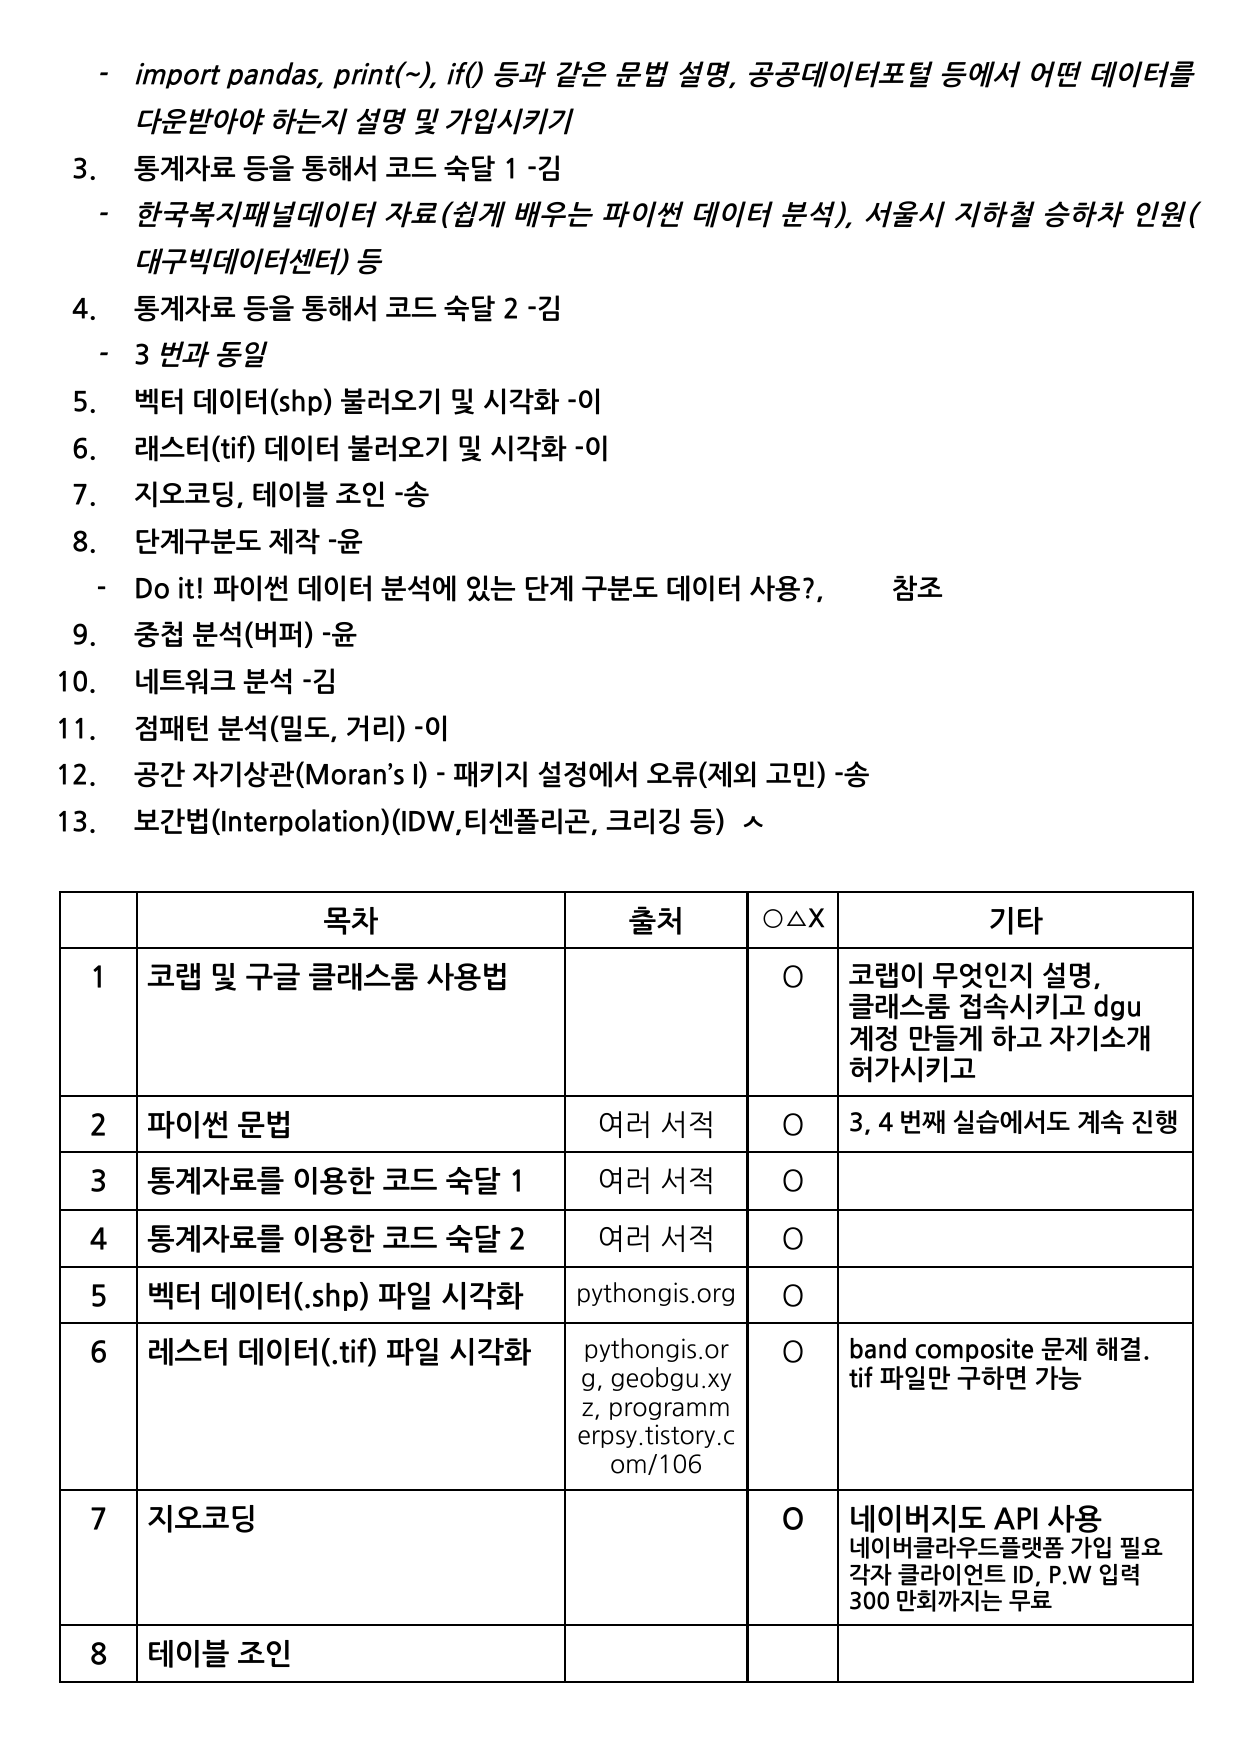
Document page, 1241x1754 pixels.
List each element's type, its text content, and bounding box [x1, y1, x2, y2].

list 벡터 데이터(shp) 불러오기 및 시각화 -이 [96, 386, 1196, 417]
table_cell 레스터 데이터(.tif) 파일 시각화 [138, 1324, 564, 1489]
table_cell 8 [61, 1626, 136, 1681]
table_cell 통계자료를 이용한 코드 숙달 1 [138, 1153, 564, 1209]
table_cell 파이썬 문법 [138, 1097, 564, 1151]
list 네트워크 분석 -김 [96, 666, 1196, 697]
list 중첩 분석(버퍼) -윤 [96, 619, 1196, 650]
table_cell [749, 1626, 837, 1681]
list 지오코딩, 테이블 조인 -송 [96, 479, 1196, 510]
table_cell O [749, 1097, 837, 1151]
table_cell 테이블 조인 [138, 1626, 564, 1681]
table_cell O [749, 1211, 837, 1266]
table_cell 코랩 및 구글 클래스룸 사용법 [138, 949, 564, 1095]
table_cell O [749, 1324, 837, 1489]
table_cell O [749, 949, 837, 1095]
table_cell 여러 서적 [566, 1211, 746, 1266]
table_cell 5 [61, 1268, 136, 1322]
table_cell 6 [61, 1324, 136, 1489]
list 공간 자기상관(Moran’s I) - 패키지 설정에서 오류(제외 고민) -송 [96, 759, 1196, 790]
table_cell 4 [61, 1211, 136, 1266]
table_cell 통계자료를 이용한 코드 숙달 2 [138, 1211, 564, 1266]
table_header 출처 [566, 893, 746, 947]
table_cell 3 [61, 1153, 136, 1209]
table_cell 여러 서적 [566, 1153, 746, 1209]
list 3번과 동일 [96, 339, 1196, 370]
table_cell [566, 1491, 746, 1624]
table_header ○△X [749, 893, 837, 947]
list Do it! 파이썬 데이터 분석에 있는 단계 구분도 데이터 사용?, 참조 [96, 572, 1196, 603]
table_cell band composite 문제 해결. tif 파일만 구하면 가능 [839, 1324, 1192, 1489]
table_cell 2 [61, 1097, 136, 1151]
table_cell 네이버지도 API 사용 네이버클라우드플랫폼 가입 필요 각자 클라이언트 ID, P.W 입력 300만회까지는 무료 [839, 1491, 1192, 1624]
list 한국복지패널데이터 자료(쉽게 배우는 파이썬 데이터 분석), 서울시 지하철 승하차 인원(대구빅데이터센터) 등 [96, 199, 1196, 277]
table_cell 벡터 데이터(.shp) 파일 시각화 [138, 1268, 564, 1322]
table_cell [839, 1626, 1192, 1681]
table_cell O [749, 1491, 837, 1624]
table_header 기타 [839, 893, 1192, 947]
table_header [61, 893, 136, 947]
list 보간법(Interpolation)(IDW,티센폴리곤, 크리깅 등) ㅅ [96, 806, 1196, 837]
list 통계자료 등을 통해서 코드 숙달 1 -김 [96, 152, 1196, 183]
table_cell pythongis.org [566, 1268, 746, 1322]
table_cell [566, 1626, 746, 1681]
table_cell [839, 1211, 1192, 1266]
list 래스터(tif) 데이터 불러오기 및 시각화 -이 [96, 432, 1196, 463]
table_cell pythongis.org, geobgu.xyz, programmerpsy.tistory.com/106 [566, 1324, 746, 1489]
table_cell 지오코딩 [138, 1491, 564, 1624]
table_cell 7 [61, 1491, 136, 1624]
table_header 목차 [138, 893, 564, 947]
list 단계구분도 제작 -윤 [96, 526, 1196, 557]
list 점패턴 분석(밀도, 거리) -이 [96, 712, 1196, 743]
table_cell O [749, 1268, 837, 1322]
table_cell [839, 1268, 1192, 1322]
table_cell 코랩이 무엇인지 설명, 클래스룸 접속시키고 dgu계정 만들게 하고 자기소개 허가시키고 [839, 949, 1192, 1095]
table_cell 3, 4번째 실습에서도 계속 진행 [839, 1097, 1192, 1151]
list 통계자료 등을 통해서 코드 숙달 2 -김 [96, 292, 1196, 323]
list import pandas, print(~), if() 등과 같은 문법 설명, 공공데이터포털 등에서 어떤 데이터를 다운받아야 하는지 설명 및 가입시키기 [96, 59, 1196, 137]
table_cell [839, 1153, 1192, 1209]
table_cell [566, 949, 746, 1095]
table_cell 1 [61, 949, 136, 1095]
table_cell O [749, 1153, 837, 1209]
table_cell 여러 서적 [566, 1097, 746, 1151]
